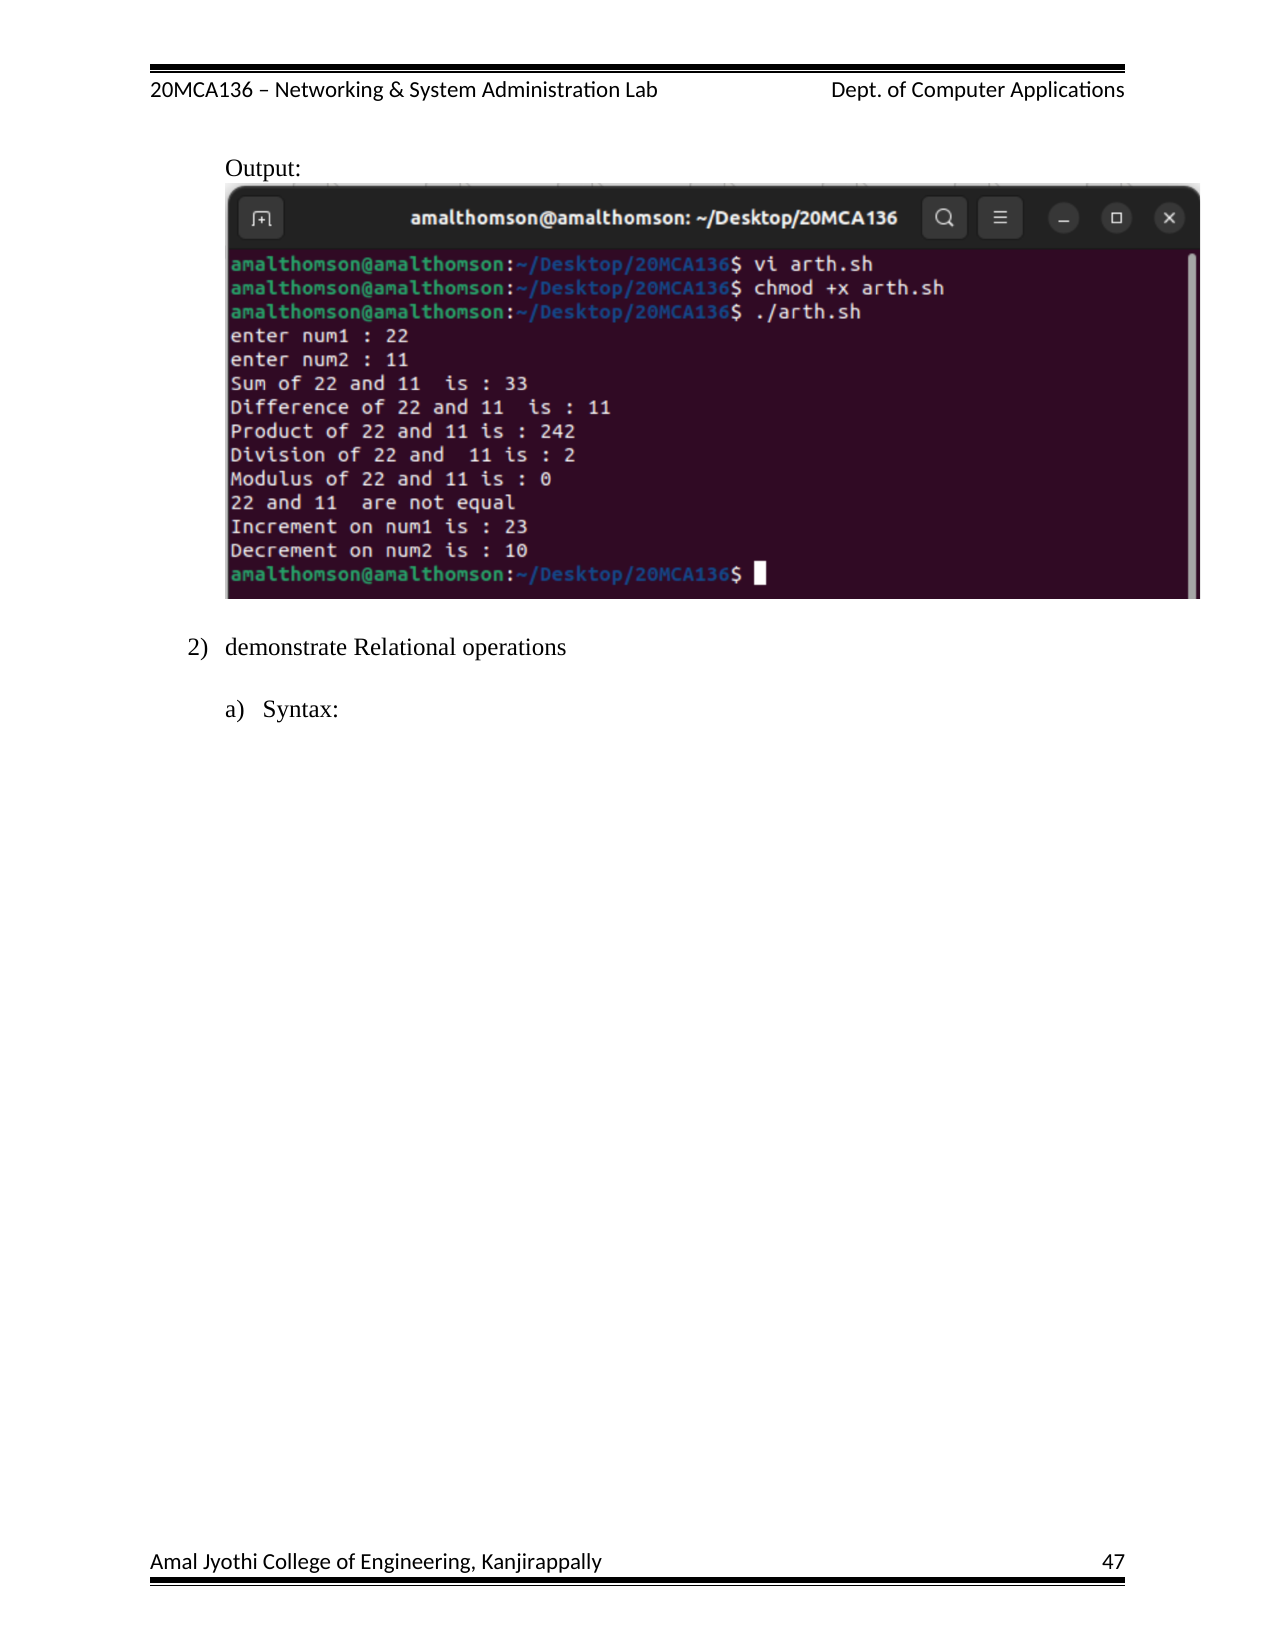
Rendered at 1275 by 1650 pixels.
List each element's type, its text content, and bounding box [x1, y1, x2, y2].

list demonstrate Relational operations [187, 632, 1125, 661]
picture [225, 183, 1200, 599]
list Output: [225, 153, 1125, 182]
list Syntax: [225, 694, 1125, 723]
